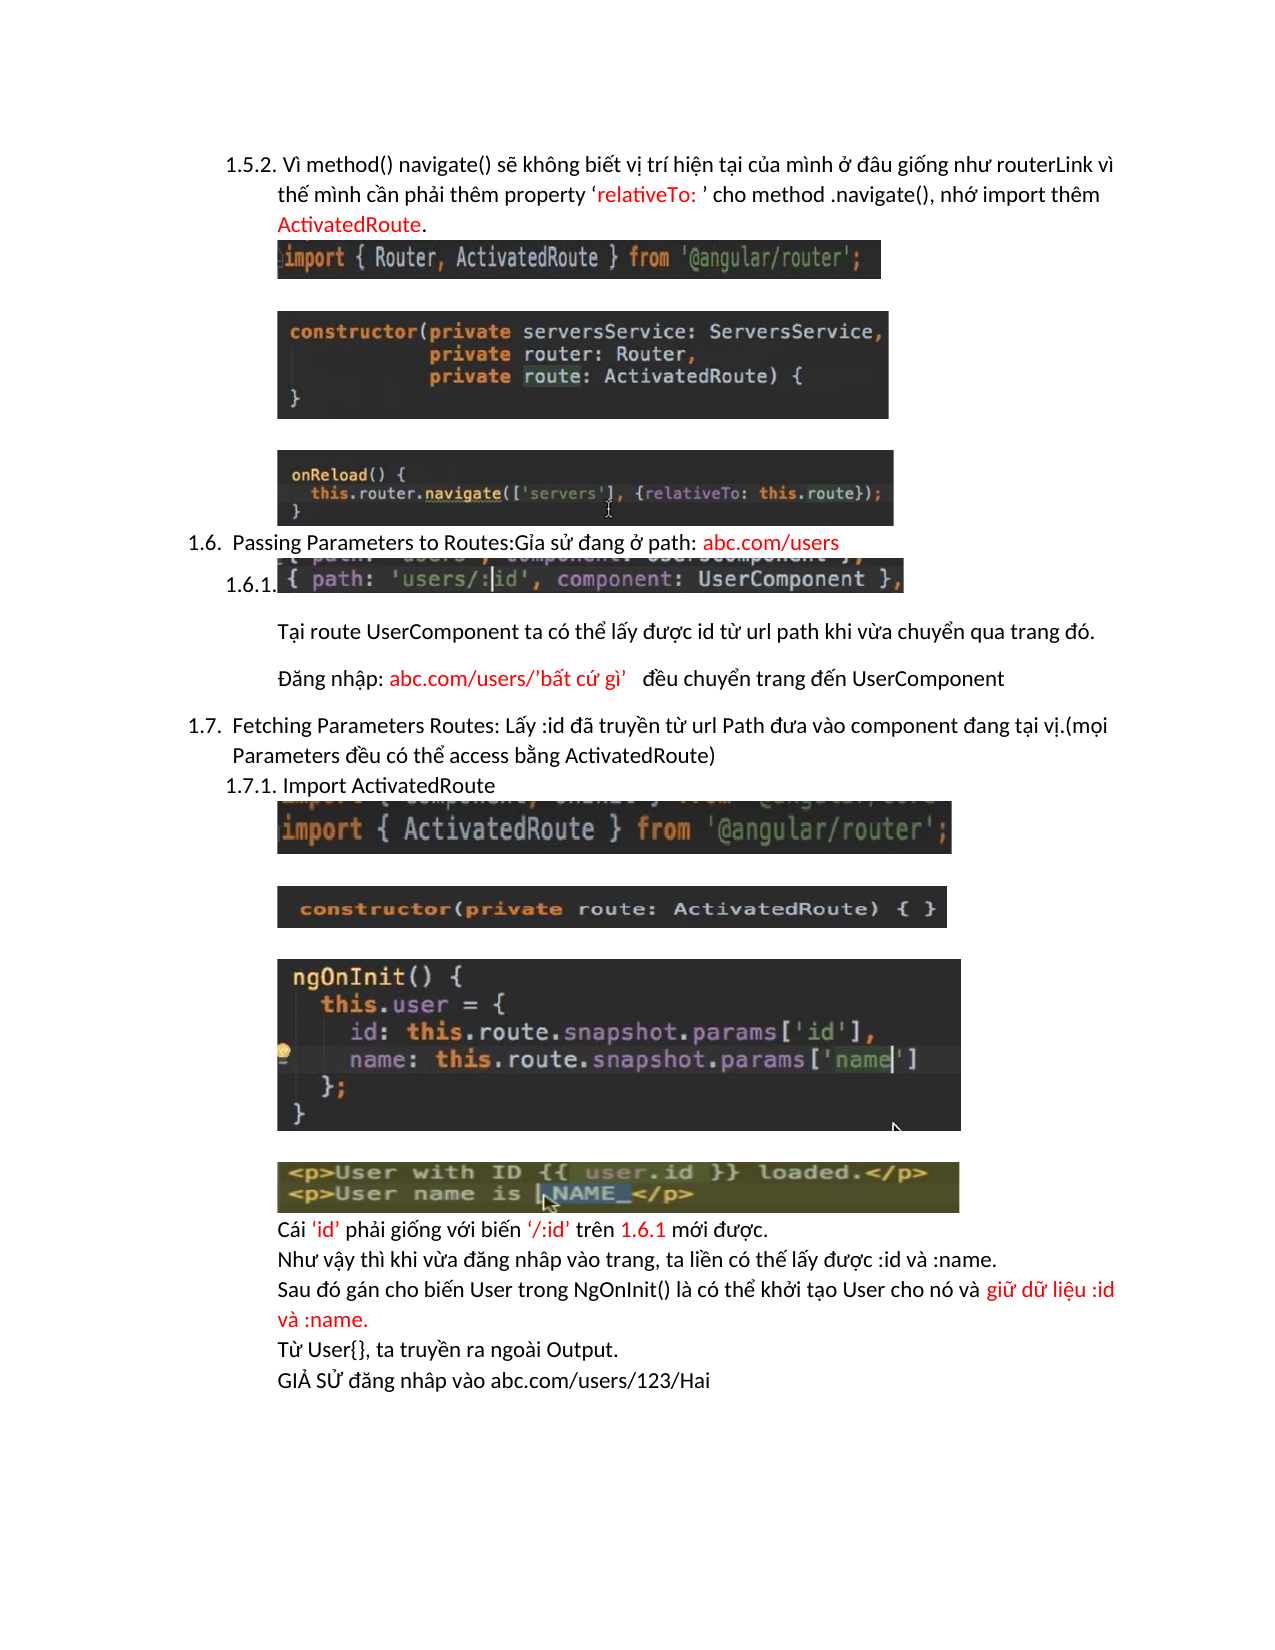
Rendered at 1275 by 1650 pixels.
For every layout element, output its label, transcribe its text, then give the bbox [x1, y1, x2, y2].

picture [277, 450, 894, 526]
list Fetching Parameters Routes: Lấy :id đã truyền từ url Path đưa vào component đang tại vị.(mọi Parameters đều có thể access bằng ActivatedRoute) [187, 711, 1125, 769]
list Import ActivatedRoute [225, 771, 1125, 799]
list GIẢ SỬ đăng nhâp vào abc.com/users/123/Hai [277, 1366, 1125, 1394]
list Vì method() navigate() sẽ không biết vị trí hiện tại của mình ở đâu giống như routerLink vì thế mình cần phải thêm property ‘relativeTo: ’ cho method .navigate(), nhớ import thêm ActivatedRoute. [225, 150, 1125, 238]
list Sau đó gán cho biến User trong NgOnInit() là có thể khởi tạo User cho nó và giữ dữ liệu :id và :name. [277, 1275, 1125, 1333]
list Từ User{}, ta truyền ra ngoài Output. [277, 1336, 1125, 1363]
text Tại route UserComponent ta có thể lấy được id từ url path khi vừa chuyển qua trang đó. [277, 617, 1125, 645]
list Như vậy thì khi vừa đăng nhâp vào trang, ta liền có thế lấy được :id và :name. [277, 1245, 1125, 1273]
list Cái ‘id’ phải giống với biến ‘/:id’ trên 1.6.1 mới được. [277, 1215, 1125, 1243]
text Đăng nhập: abc.com/users/’bất cứ gì’ đều chuyển trang đến UserComponent [202, 664, 1125, 692]
list Passing Parameters to Routes:Gỉa sử đang ở path: abc.com/users [187, 528, 1125, 556]
